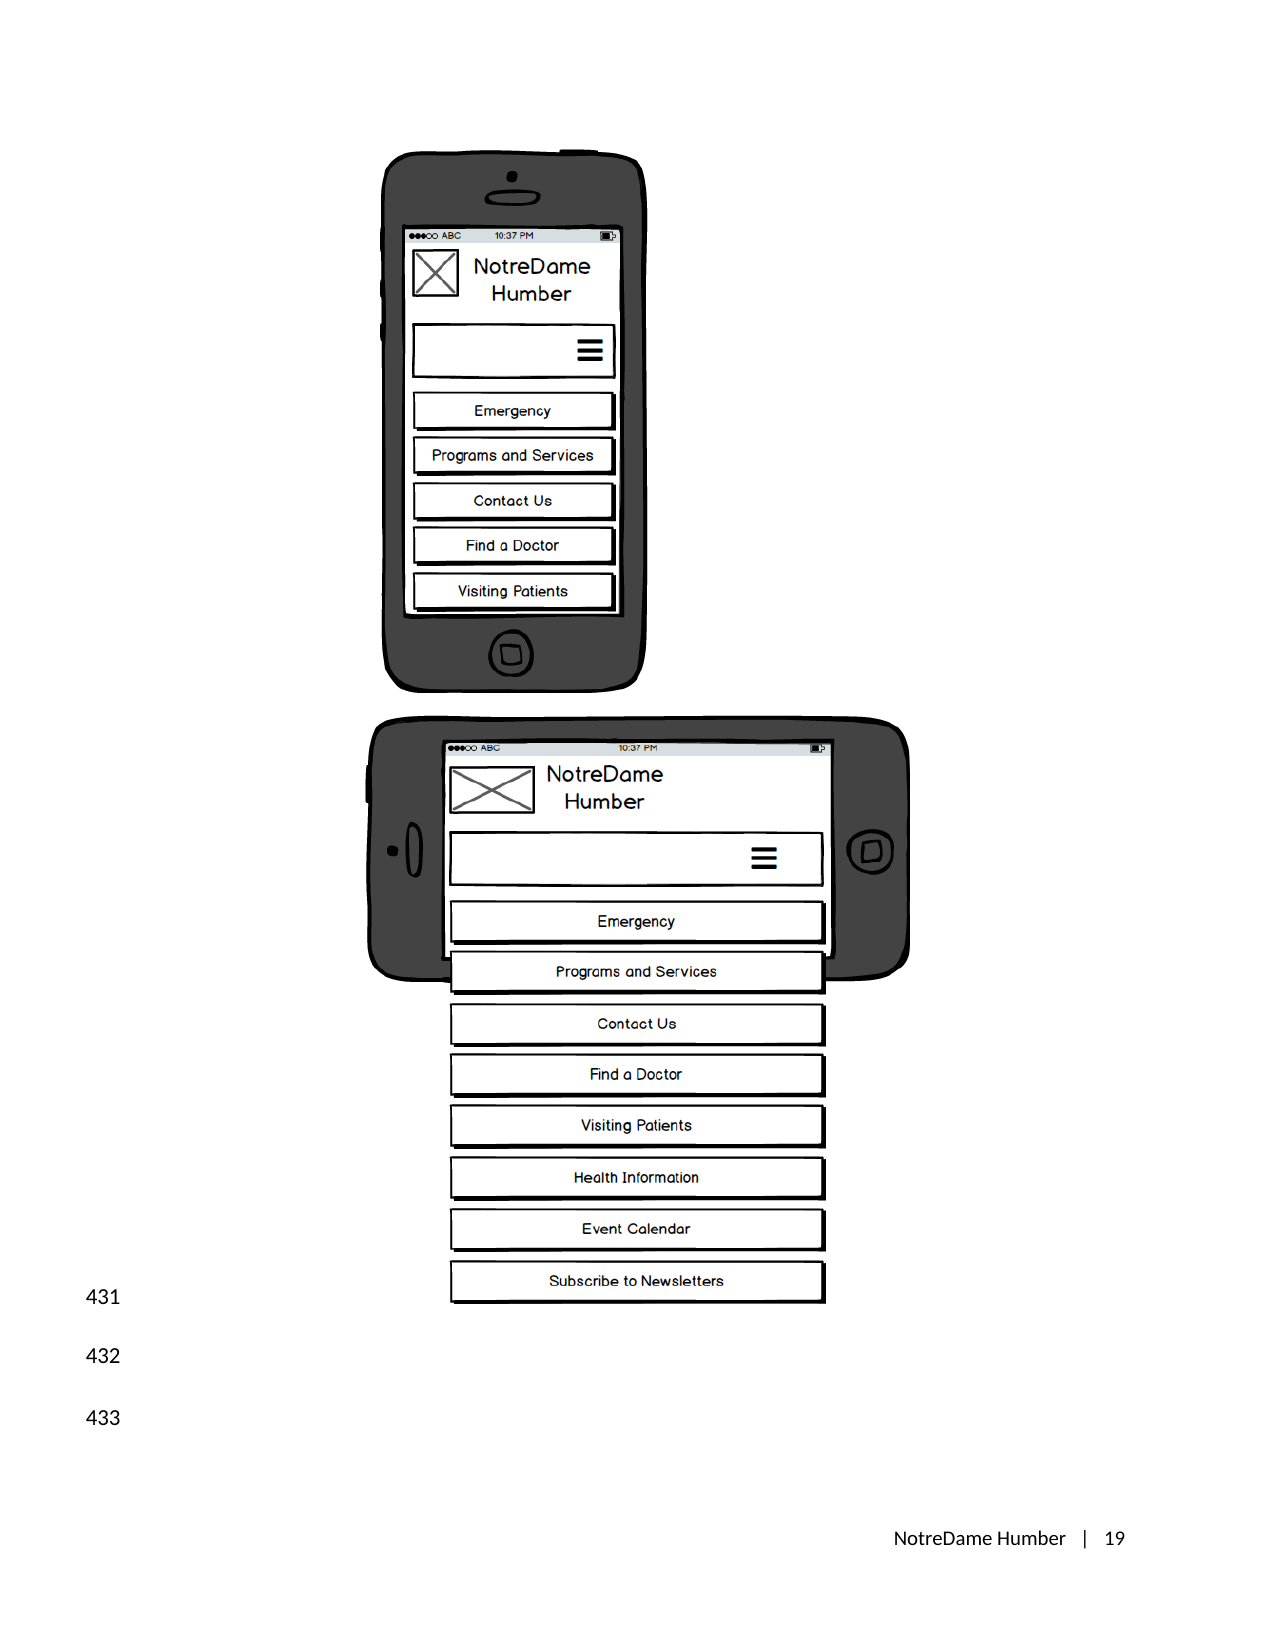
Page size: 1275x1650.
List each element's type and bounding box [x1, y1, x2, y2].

picture [365, 149, 910, 1304]
